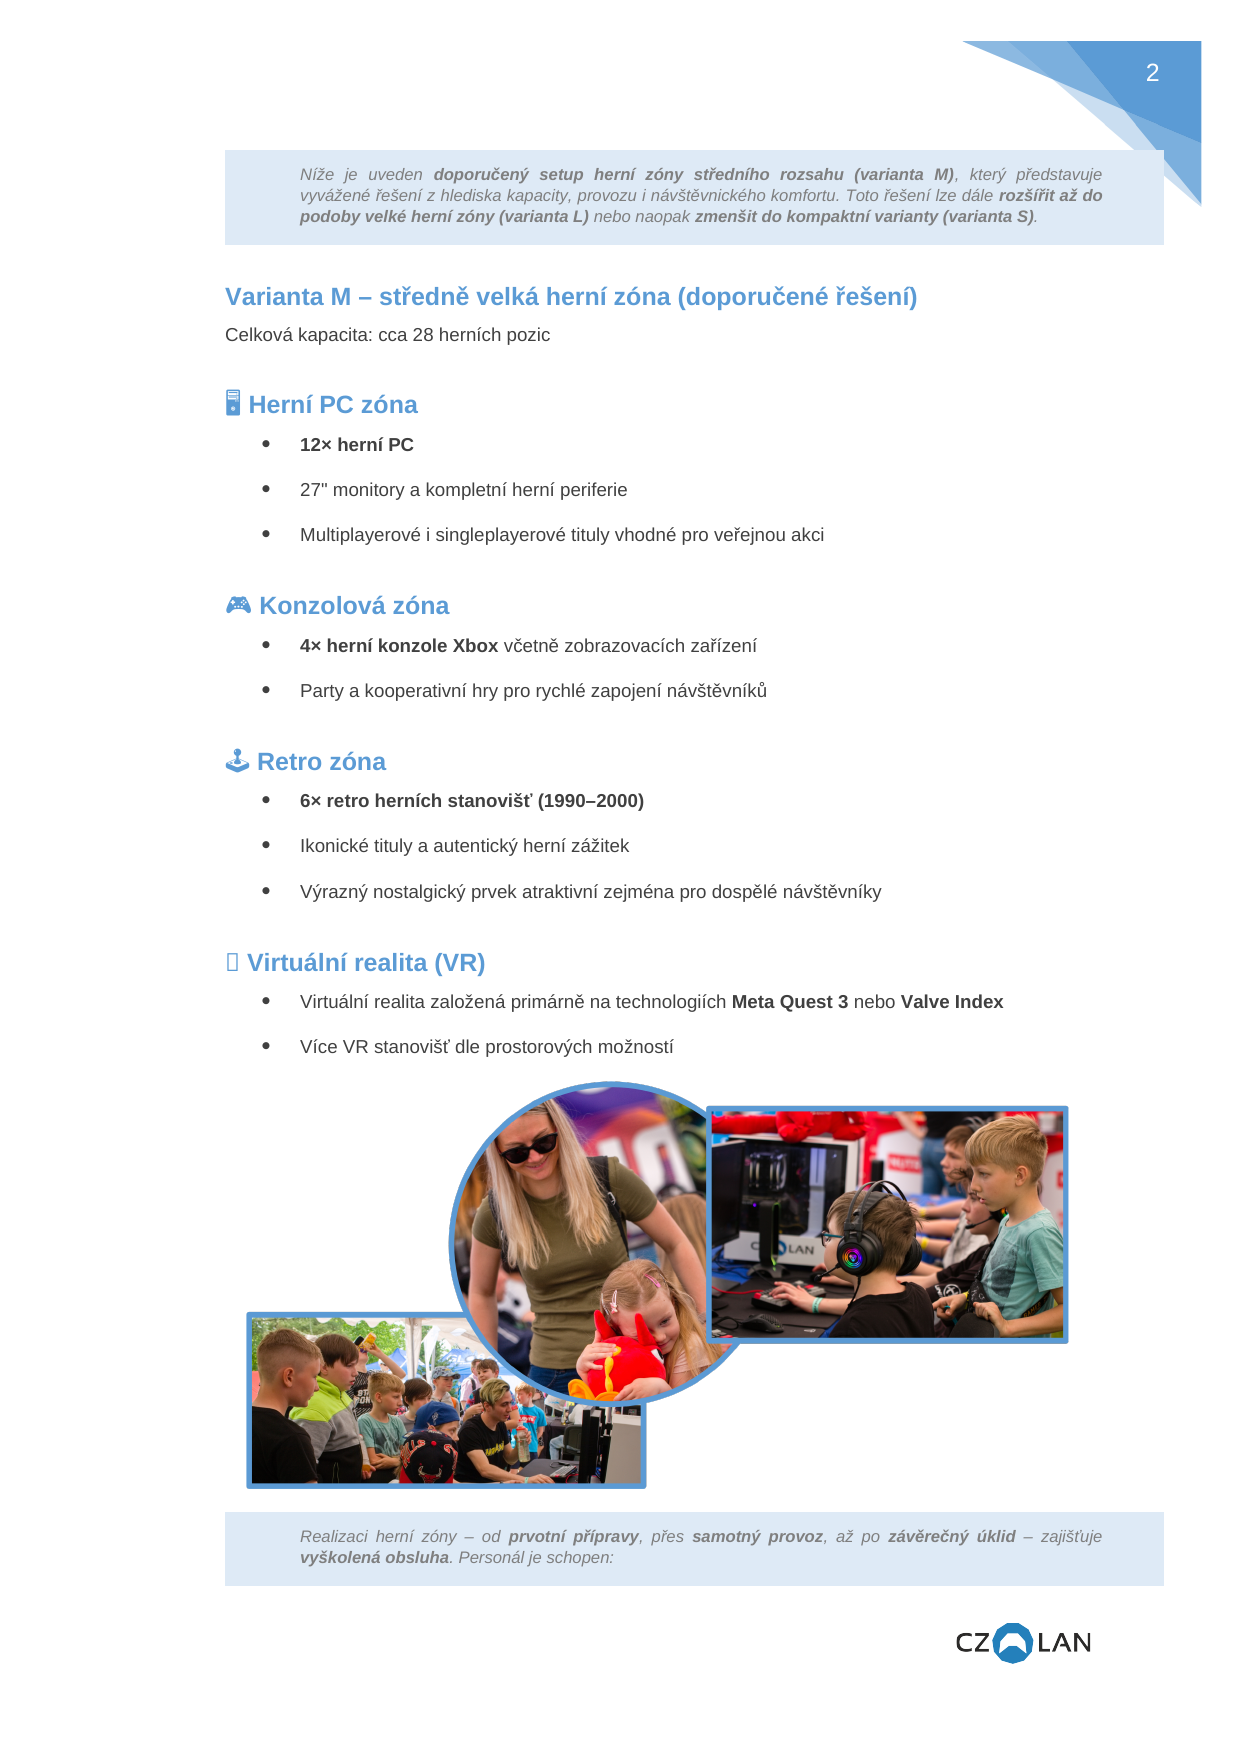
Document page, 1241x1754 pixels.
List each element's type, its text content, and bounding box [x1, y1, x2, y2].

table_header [225, 150, 1164, 245]
list Multiplayerové i singleplayerové tituly vhodné pro veřejnou akci [262, 524, 1090, 546]
list 12× herní PC [262, 433, 1090, 456]
list 4× herní konzole Xbox včetně zobrazovacích zařízení [262, 634, 1090, 656]
list 6× retro herních stanovišť (1990–2000) [262, 790, 1090, 812]
picture [246, 1081, 1069, 1489]
list Ikonické tituly a autentický herní zážitek [262, 835, 1090, 857]
list 27" monitory a kompletní herní periferie [262, 479, 1090, 501]
subtitle Varianta M – středně velká herní zóna (doporučené řešení) [225, 282, 1090, 311]
subtitle 🖥️ Herní PC zóna [225, 387, 1090, 421]
subtitle 🥽 Virtuální realita (VR) [225, 944, 1090, 978]
list Více VR stanovišť dle prostorových možností [262, 1036, 1090, 1058]
list Výrazný nostalgický prvek atraktivní zejména pro dospělé návštěvníky [262, 881, 1090, 903]
text Celková kapacita: cca 28 herních pozic [225, 323, 1090, 345]
subtitle 🕹️ Retro zóna [225, 743, 1090, 778]
picture [962, 41, 1202, 207]
table_header Realizaci herní zóny – od prvotní přípravy, přes samotný provoz, až po závěrečný úklid – zajišťuje vyškolená obsluha. Personál je schopen: [225, 1512, 1164, 1586]
list Party a kooperativní hry pro rychlé zapojení návštěvníků [262, 679, 1090, 702]
subtitle 🎮 Konzolová zóna [225, 588, 1090, 622]
picture [956, 1623, 1091, 1664]
list Virtuální realita založená primárně na technologiích Meta Quest 3 nebo Valve Index [262, 991, 1090, 1013]
